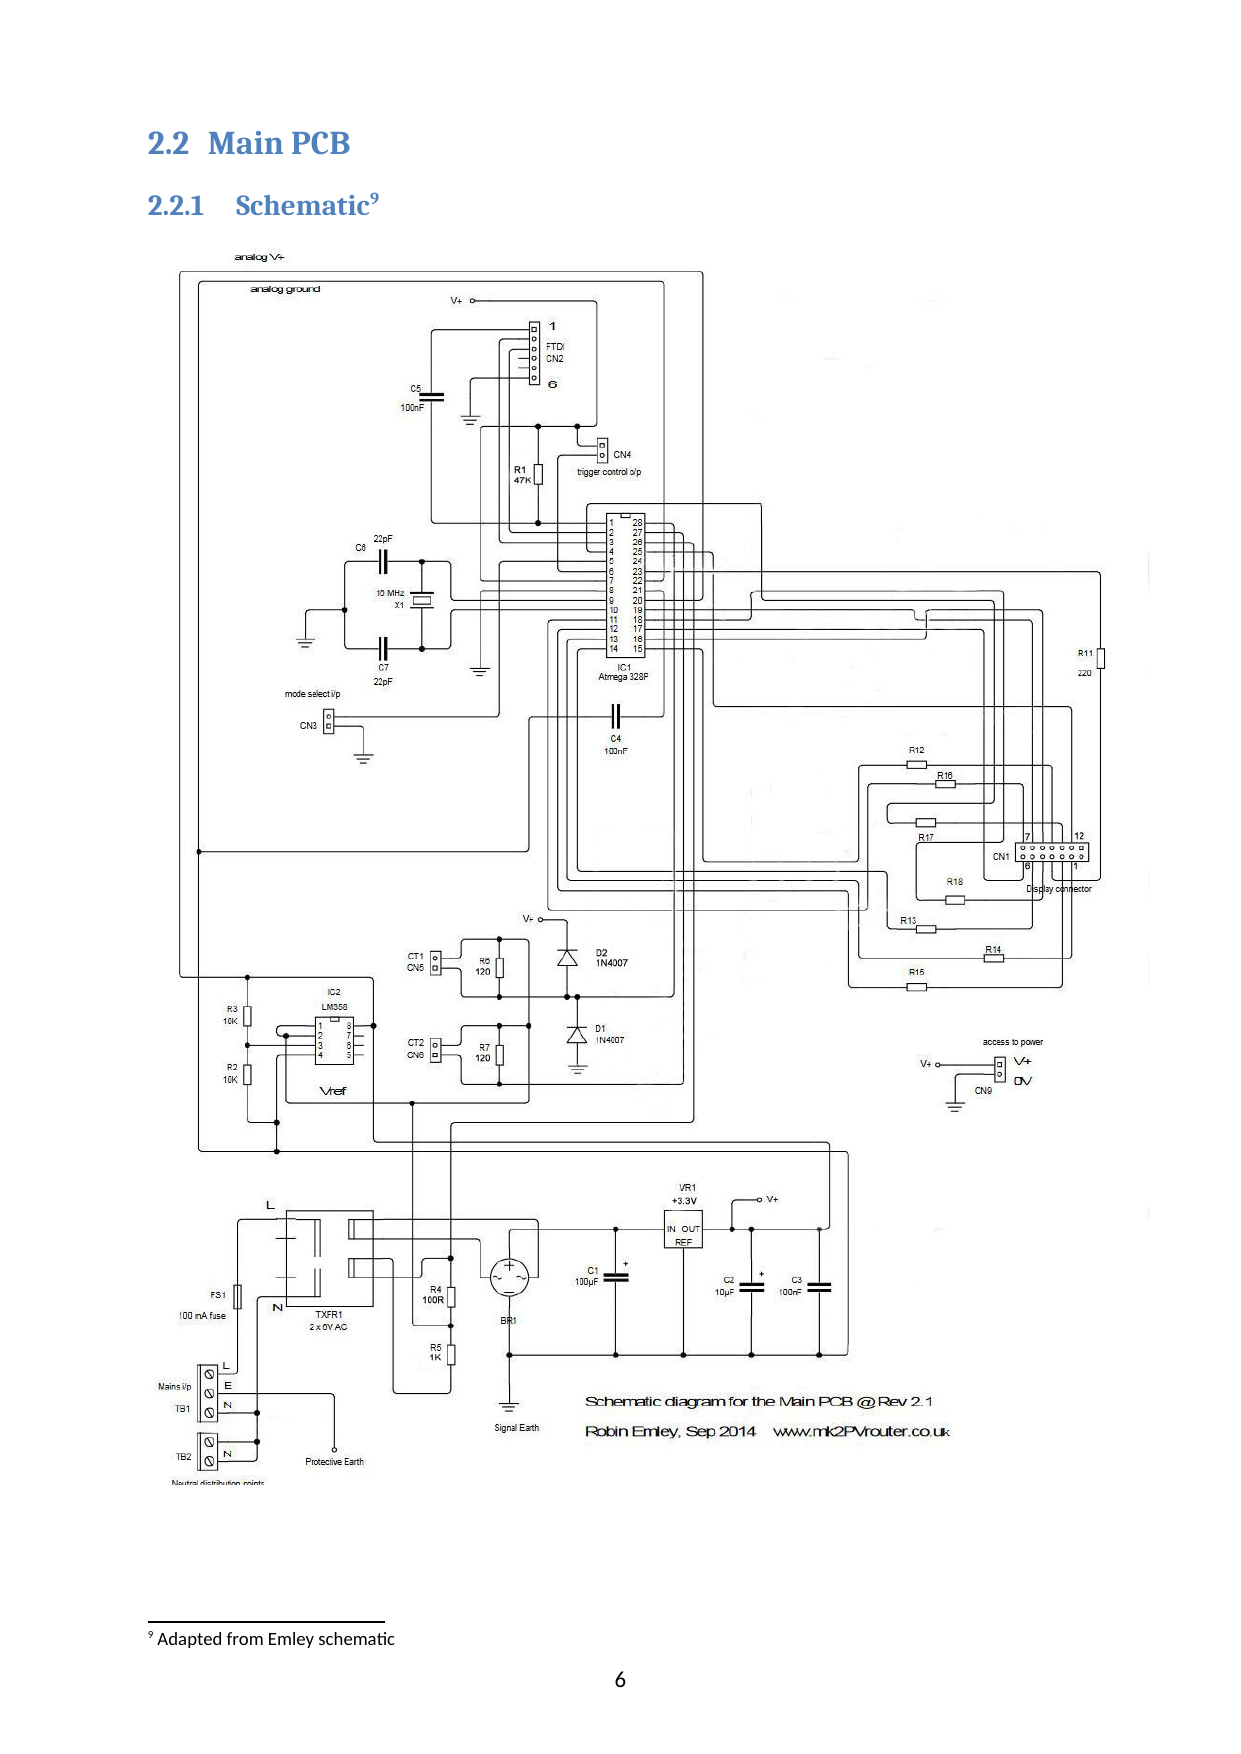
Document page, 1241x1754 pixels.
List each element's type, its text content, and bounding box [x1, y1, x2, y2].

picture [147, 240, 1181, 1485]
subtitle Main PCB [148, 124, 1093, 163]
subtitle Schematic [148, 189, 1093, 223]
